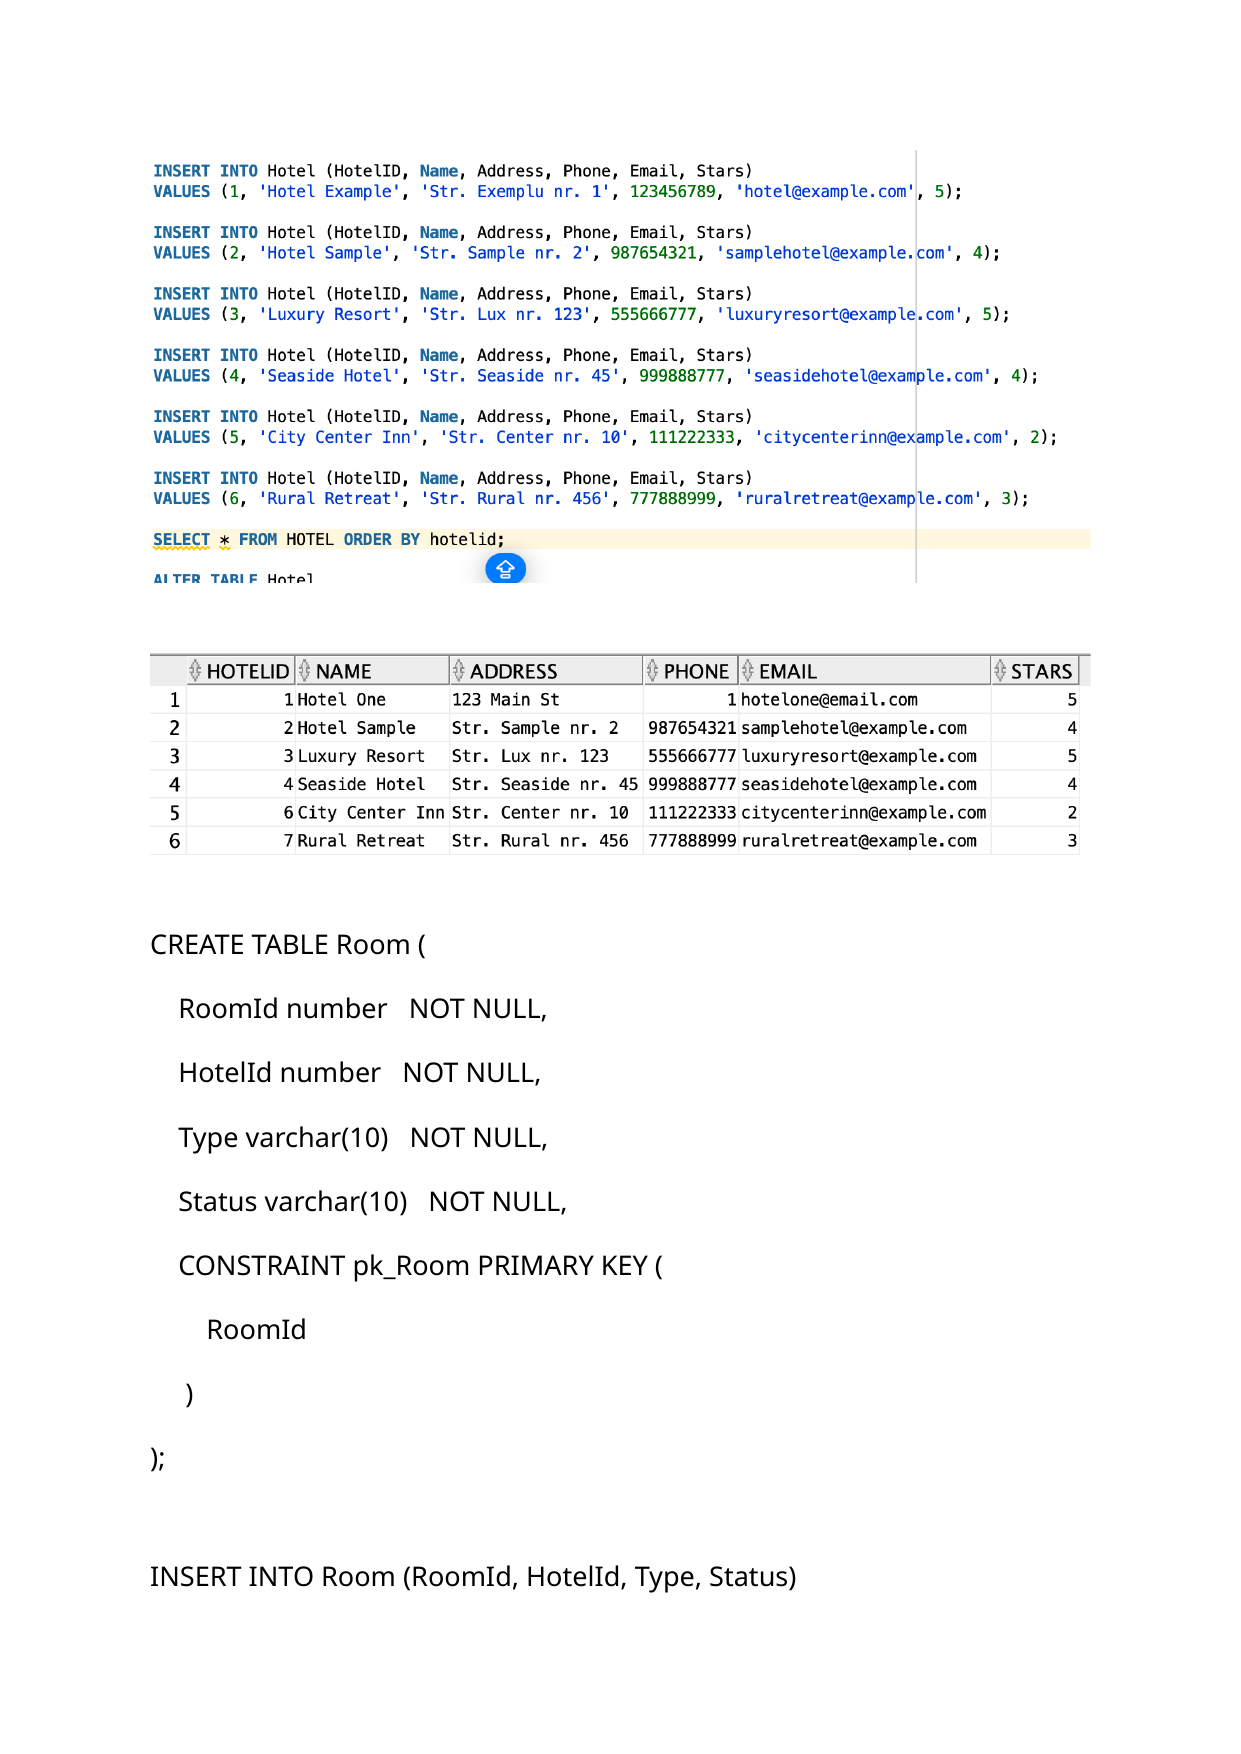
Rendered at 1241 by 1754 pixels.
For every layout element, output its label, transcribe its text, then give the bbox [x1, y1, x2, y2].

picture [150, 150, 1091, 583]
text ) [150, 1374, 1090, 1411]
text RoomId [150, 1310, 1090, 1347]
text Type varchar(10) NOT NULL, [150, 1118, 1090, 1155]
picture [150, 650, 1091, 859]
text ); [150, 1438, 1090, 1475]
text CONSTRAINT pk_Room PRIMARY KEY ( [150, 1246, 1090, 1283]
text RoomId number NOT NULL, [150, 990, 1090, 1027]
text CREATE TABLE Room ( [150, 926, 1090, 963]
text HotelId number NOT NULL, [150, 1054, 1090, 1091]
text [150, 1558, 1090, 1594]
text Status varchar(10) NOT NULL, [150, 1182, 1090, 1219]
